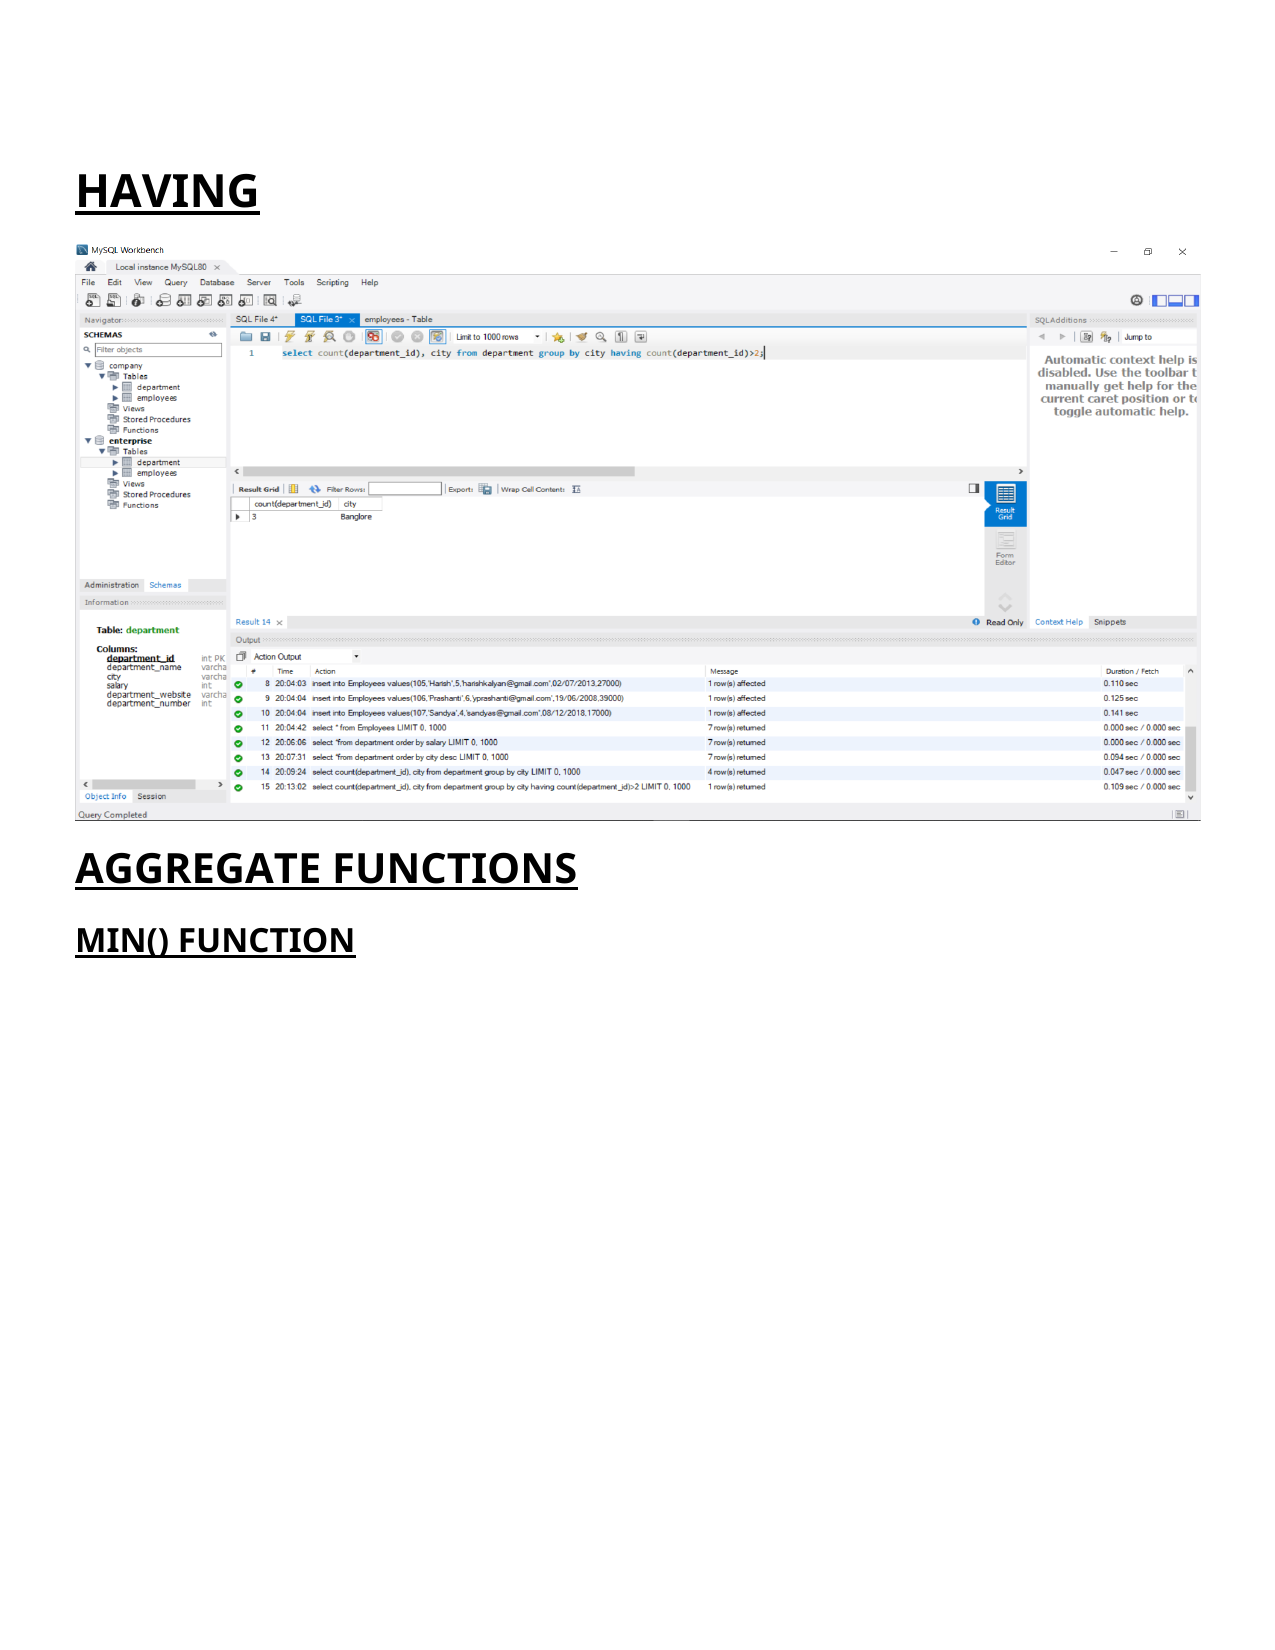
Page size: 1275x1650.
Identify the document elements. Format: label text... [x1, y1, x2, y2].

text MIN() FUNCTION [75, 917, 1200, 963]
text AGGREGATE FUNCTIONS [75, 839, 1200, 896]
picture [75, 242, 1201, 821]
text HAVING [75, 159, 1200, 221]
